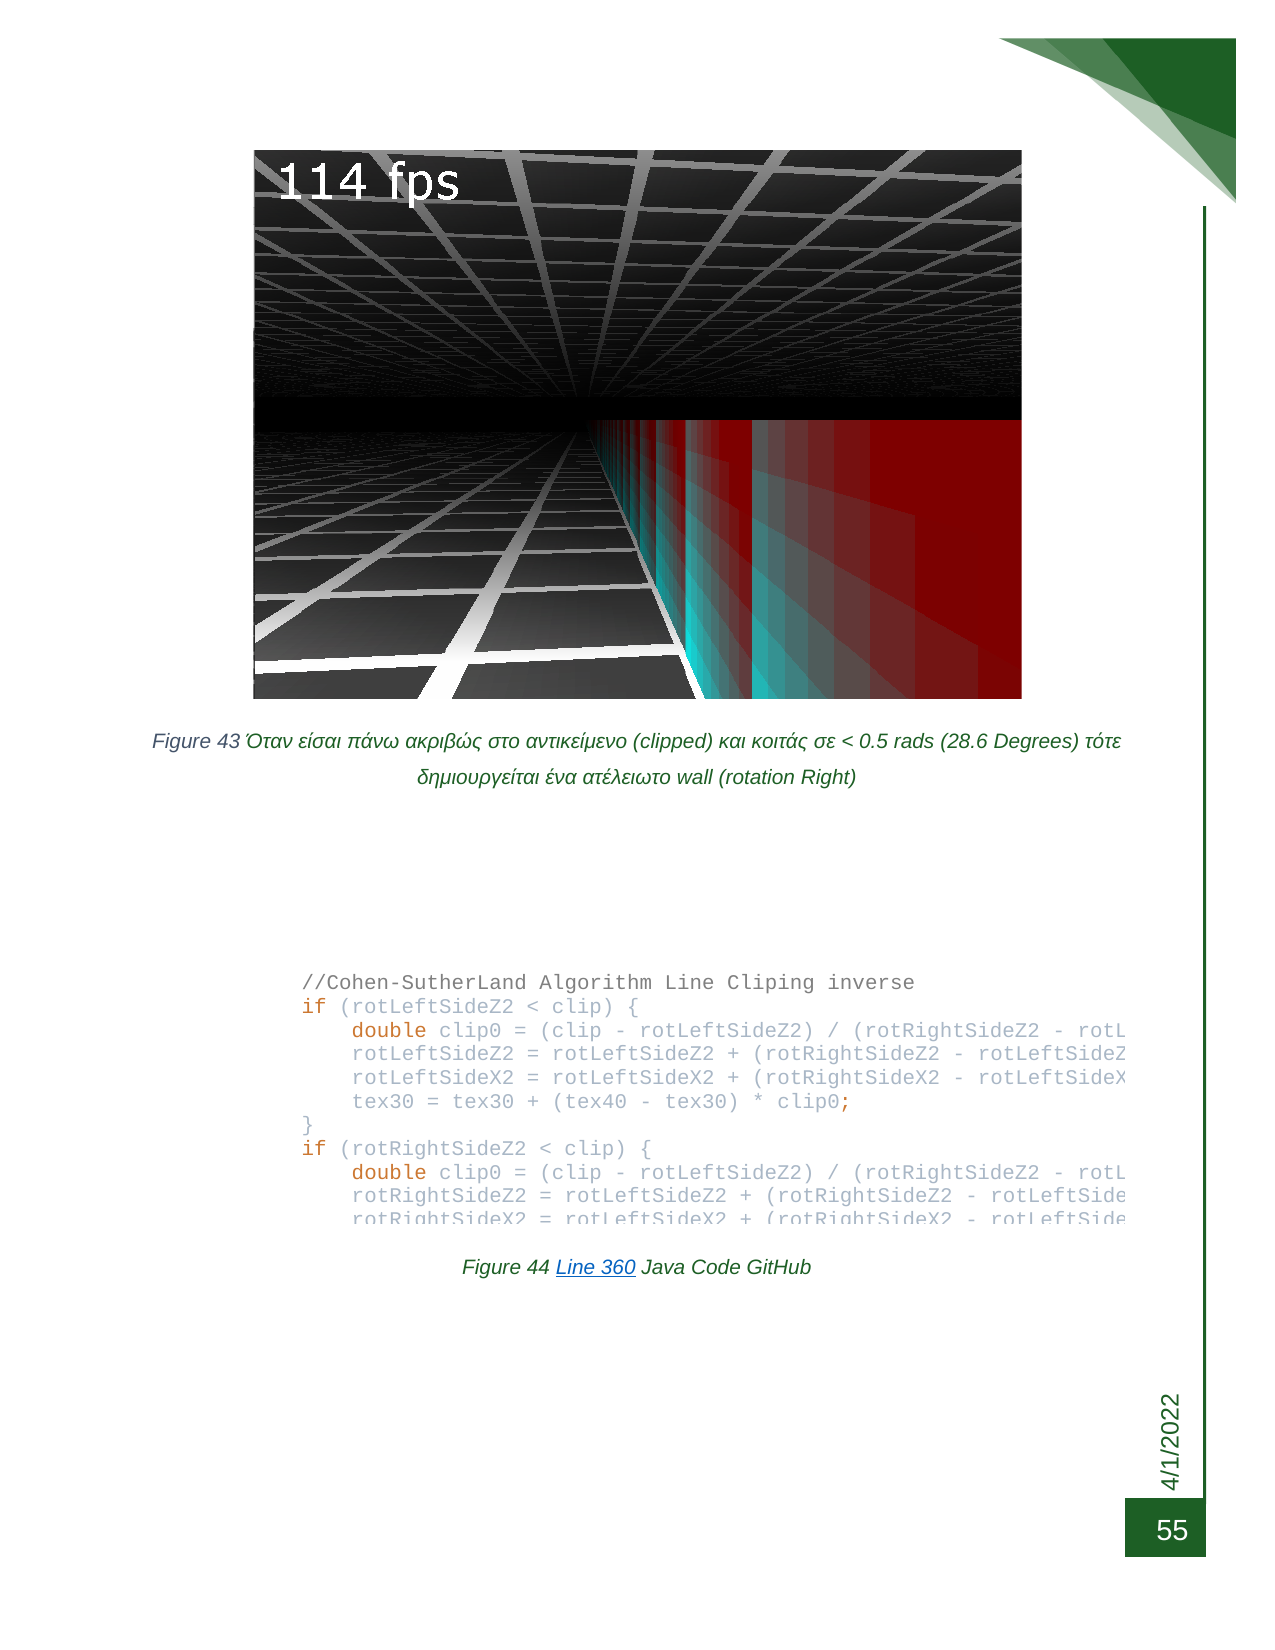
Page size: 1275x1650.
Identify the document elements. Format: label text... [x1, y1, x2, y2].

text Figure 44 Όταν είσαι πάνω ακριβώς στο αντικείμενο (clipped) και κοιτάς σε < 0.5 rads (28.6 Degrees) τότε δημιουργείται ένα ατέλειωτο wall (rotation Right) [150, 729, 1125, 789]
picture [253, 38, 1236, 699]
text Figure 45 Line 360 Java Code GitHub [150, 1254, 1125, 1278]
